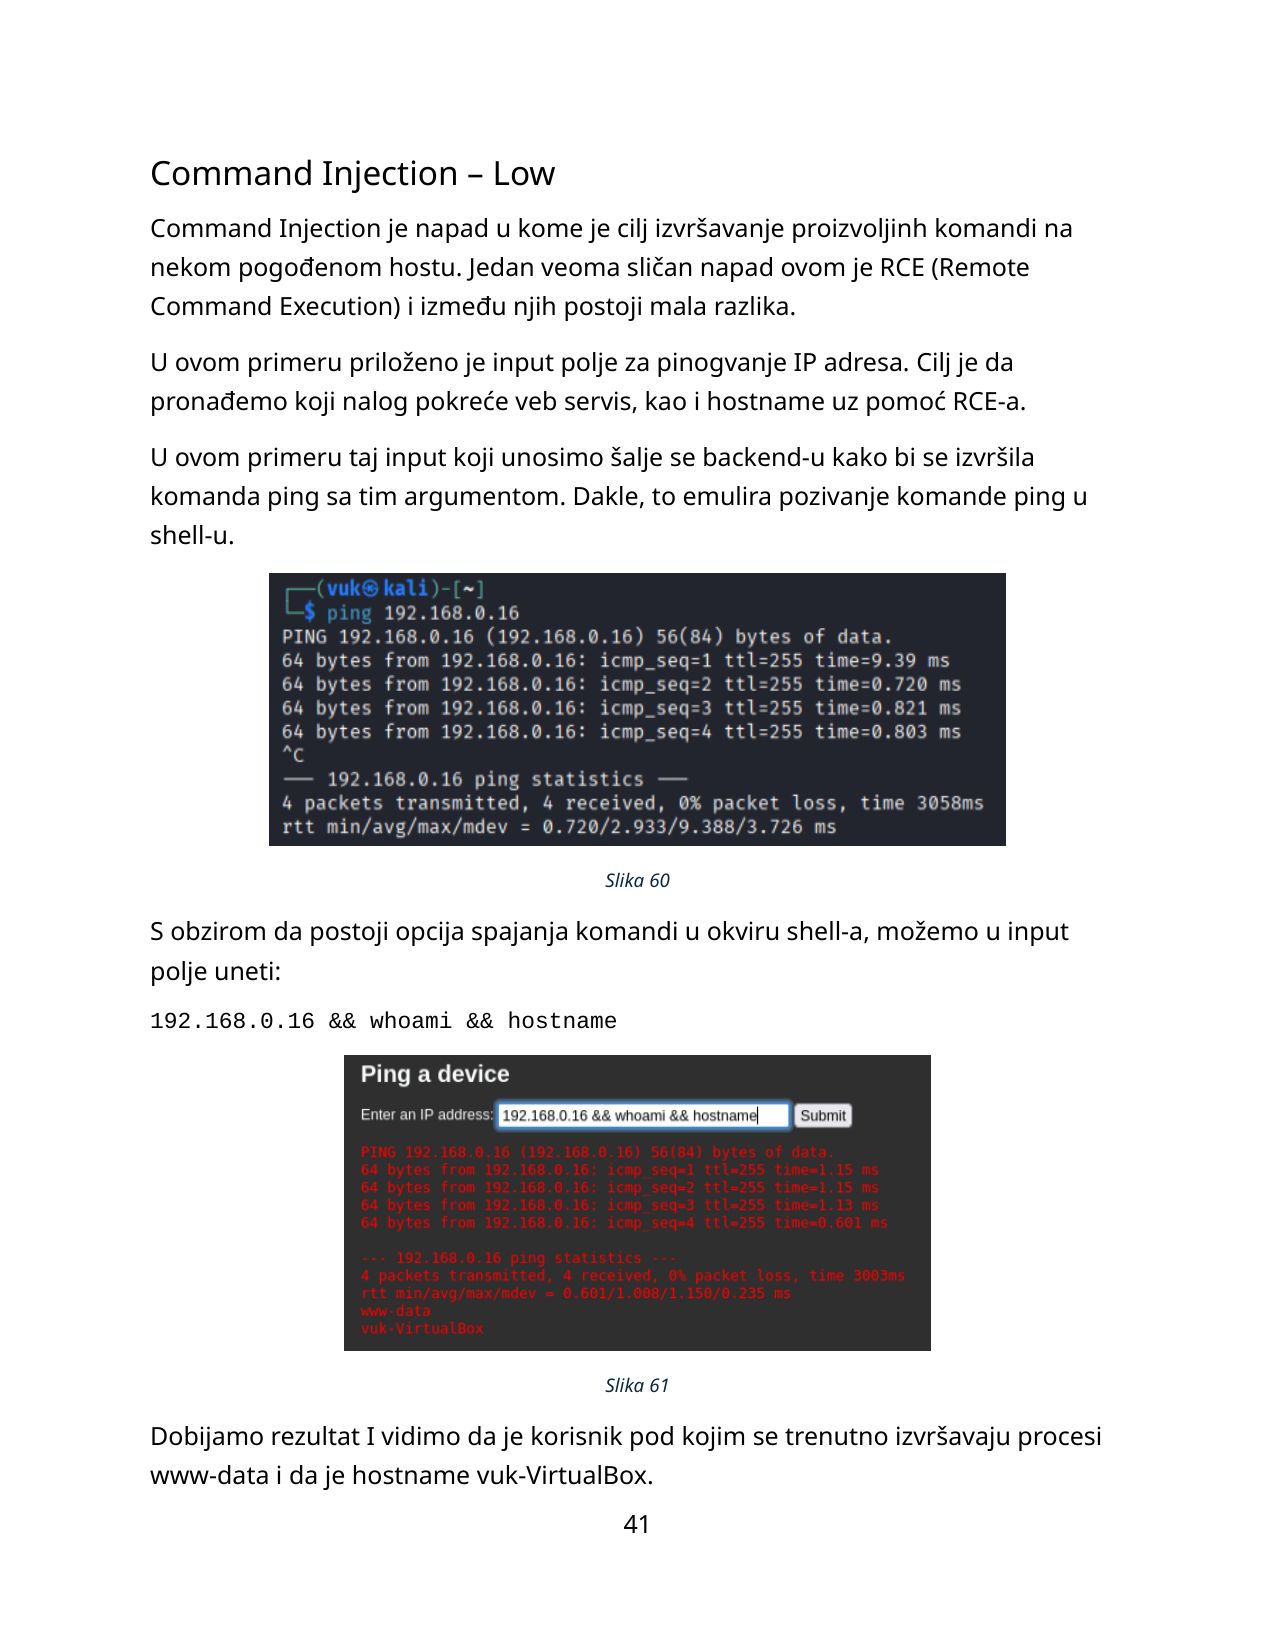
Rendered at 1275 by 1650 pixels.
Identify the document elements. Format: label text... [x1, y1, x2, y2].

subtitle Command Injection – Low [150, 150, 1125, 195]
text 192.168.0.16 && whoami && hostname [150, 1009, 1125, 1035]
text U ovom primeru taj input koji unosimo šalje se backend-u kako bi se izvršila komanda ping sa tim argumentom. Dakle, to emulira pozivanje komande ping u shell-u. [150, 440, 1125, 552]
text Command Injection je napad u kome je cilj izvršavanje proizvoljinh komandi na nekom pogođenom hostu. Jedan veoma sličan napad ovom je RCE (Remote Command Execution) i između njih postoji mala razlika. [150, 211, 1125, 323]
picture [344, 1055, 931, 1351]
text Dobijamo rezultat I vidimo da je korisnik pod kojim se trenutno izvršavaju procesi www-data i da je hostname vuk-VirtualBox. [150, 1419, 1125, 1492]
text U ovom primeru priloženo je input polje za pinogvanje IP adresa. Cilj je da pronađemo koji nalog pokreće veb servis, kao i hostname uz pomoć RCE-a. [150, 345, 1125, 418]
picture [269, 573, 1006, 846]
text S obzirom da postoji opcija spajanja komandi u okviru shell-a, možemo u input polje uneti: [150, 914, 1125, 987]
